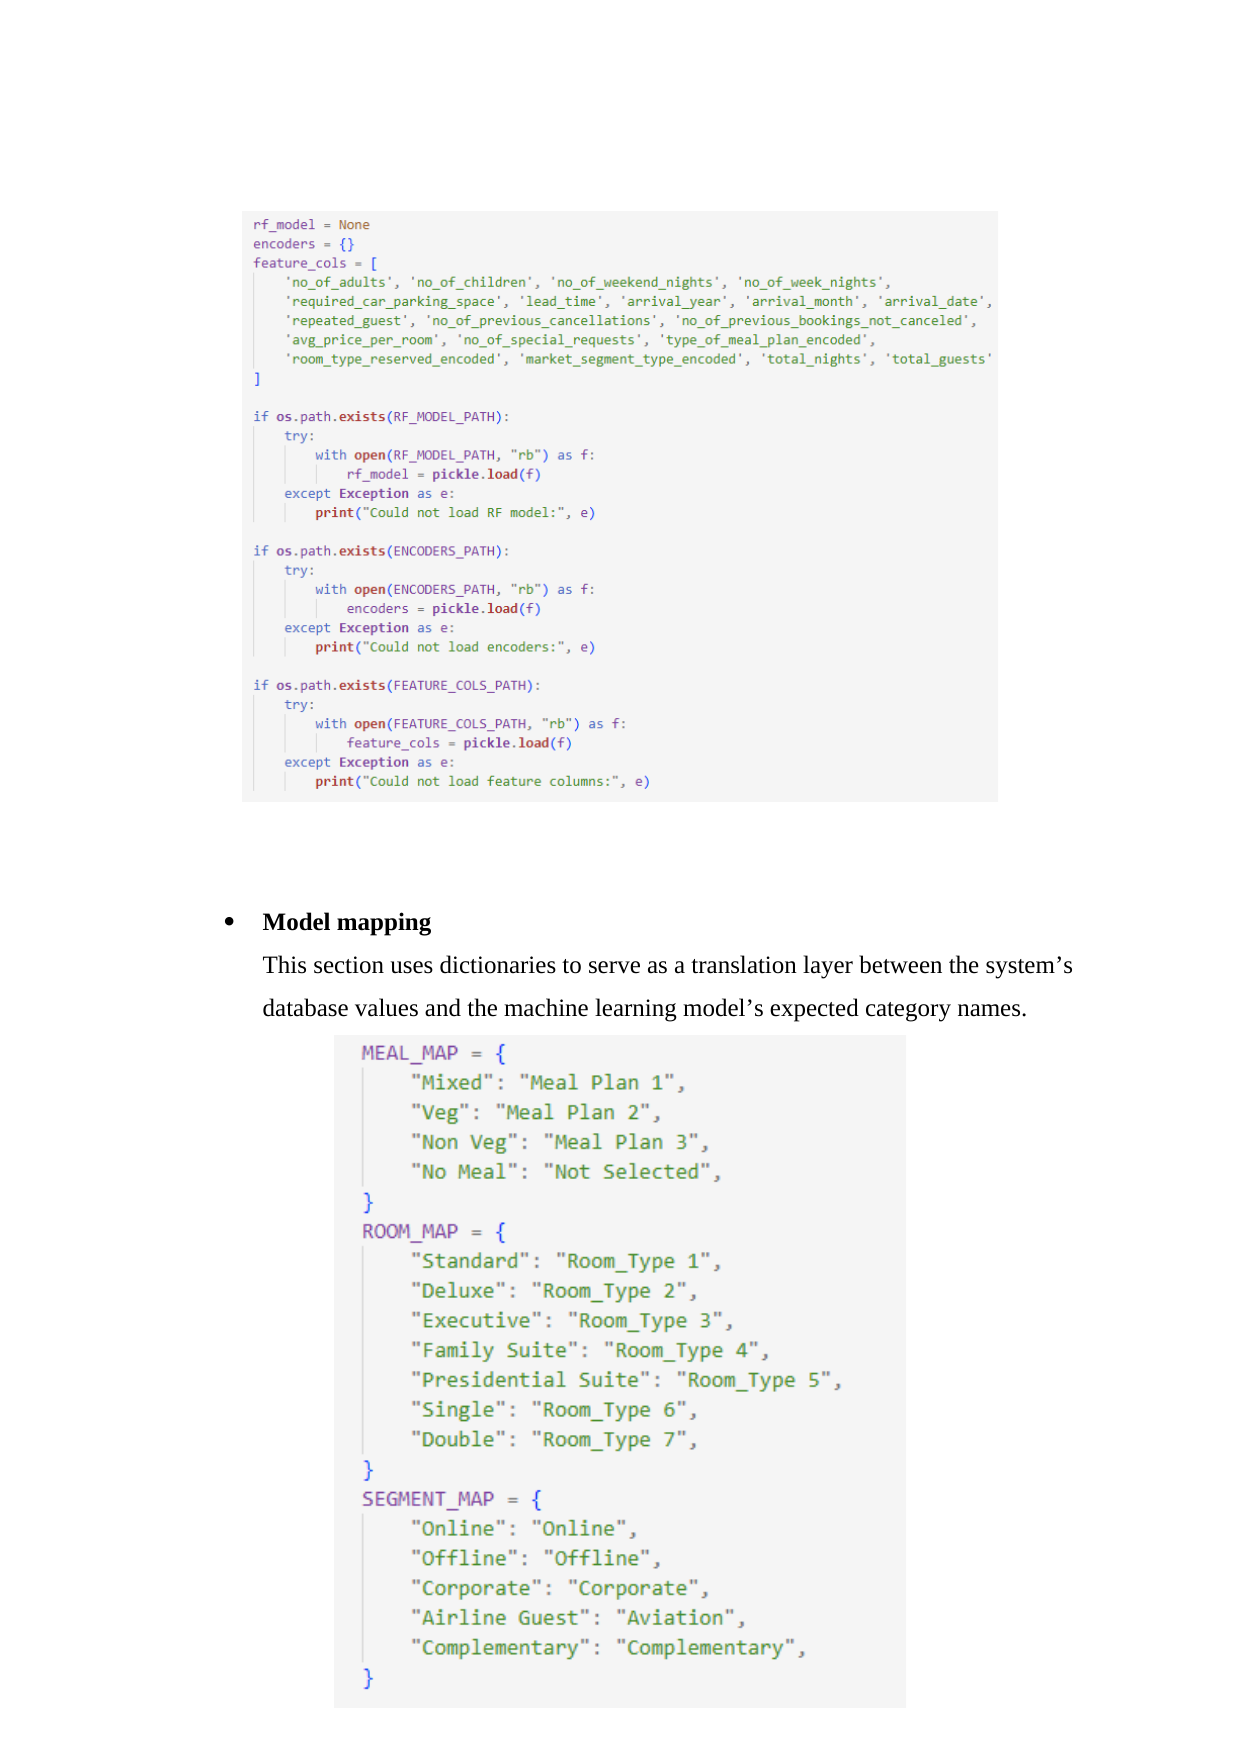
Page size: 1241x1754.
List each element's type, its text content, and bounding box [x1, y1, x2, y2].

list Model mapping [225, 907, 1090, 936]
picture [334, 1035, 907, 1708]
picture [242, 211, 999, 802]
list This section uses dictionaries to serve as a translation layer between the system’s database values and the machine learning model’s expected category names. [262, 950, 1090, 1022]
